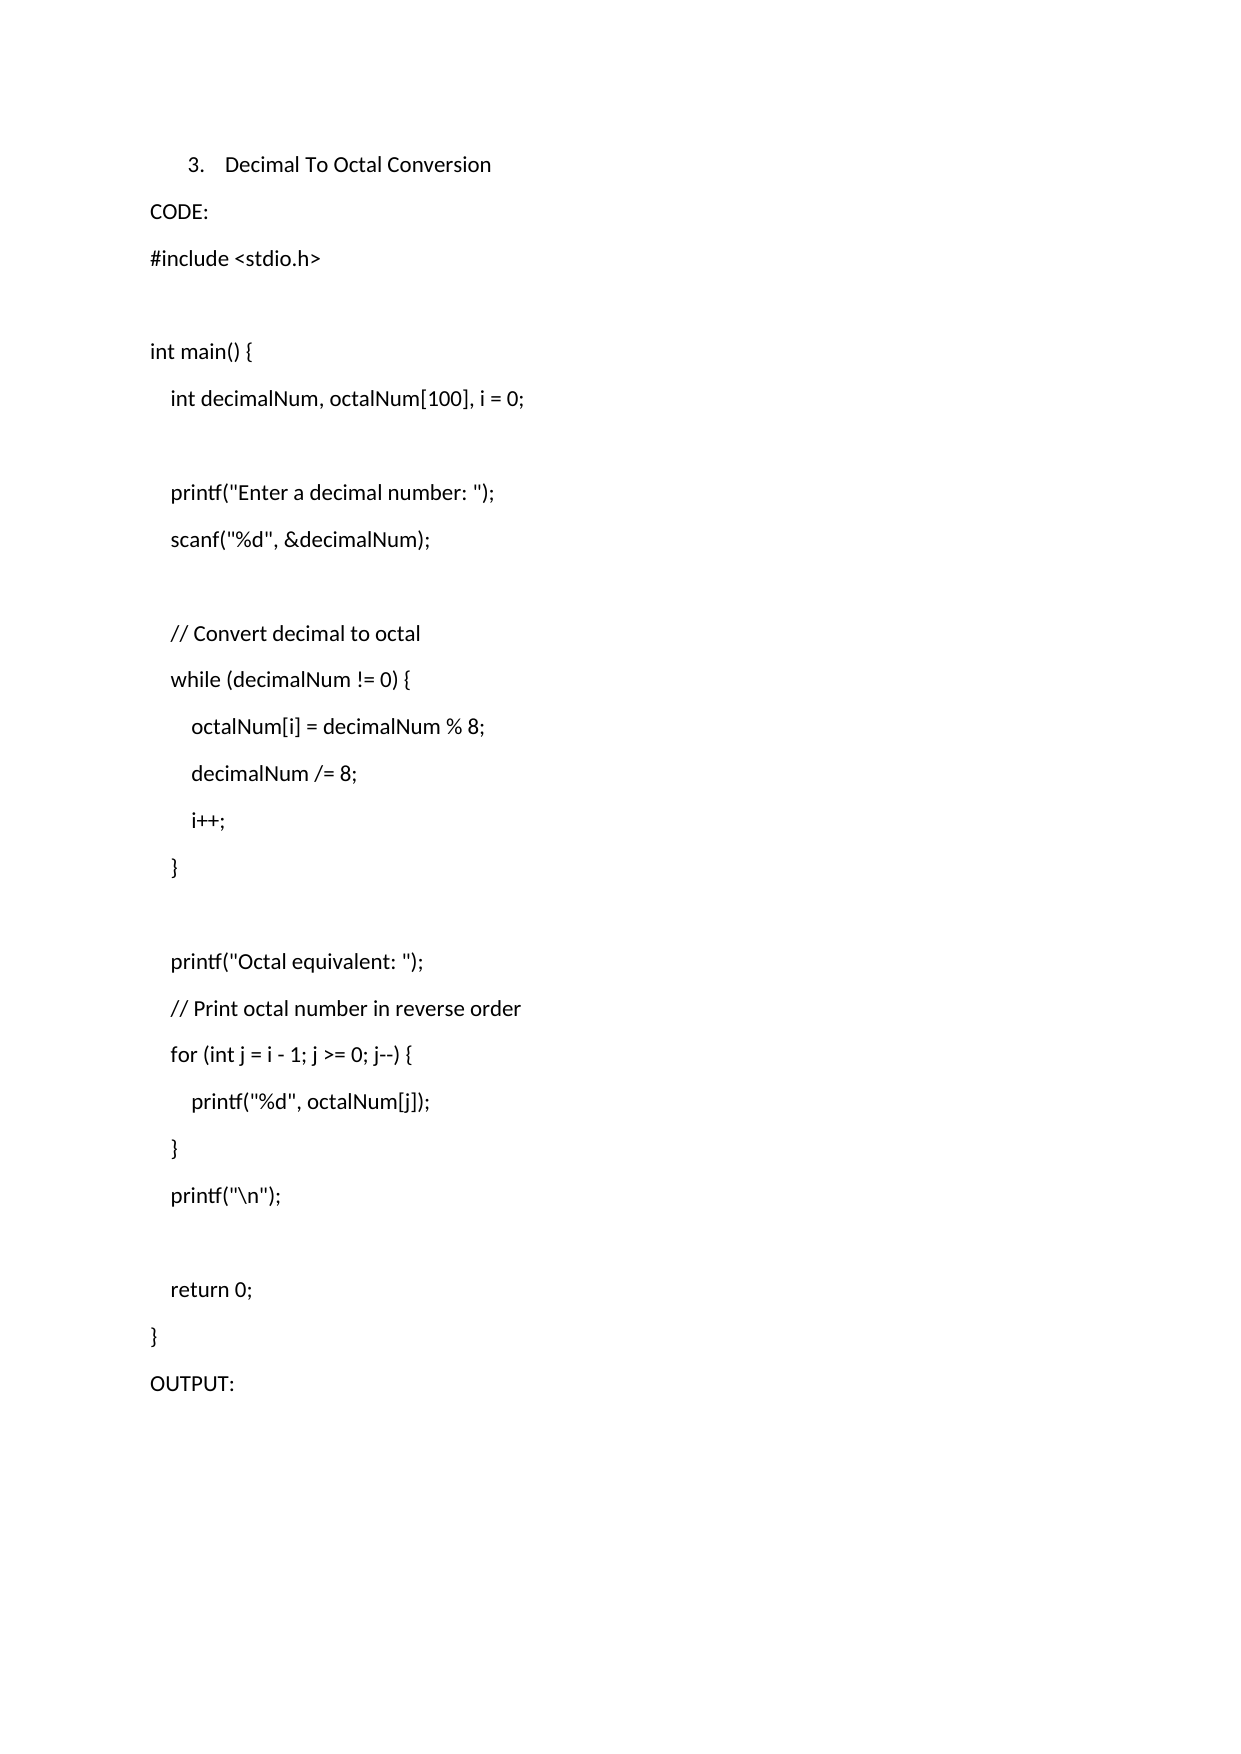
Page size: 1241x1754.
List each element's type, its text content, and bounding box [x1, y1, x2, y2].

text } [150, 853, 1090, 881]
text while (decimalNum != 0) { [150, 666, 1090, 694]
text printf("Octal equivalent: "); [150, 947, 1090, 975]
text CODE: [150, 197, 1090, 225]
text i++; [150, 806, 1090, 834]
text // Print octal number in reverse order [150, 994, 1090, 1022]
text printf("\n"); [150, 1181, 1090, 1209]
text } [150, 1134, 1090, 1162]
text for (int j = i - 1; j >= 0; j--) { [150, 1041, 1090, 1069]
text octalNum[i] = decimalNum % 8; [150, 712, 1090, 741]
list Decimal To Octal Conversion [187, 150, 1090, 178]
text scanf("%d", &decimalNum); [150, 525, 1090, 553]
text int main() { [150, 337, 1090, 366]
text return 0; [150, 1275, 1090, 1303]
text printf("%d", octalNum[j]); [150, 1087, 1090, 1116]
text printf("Enter a decimal number: "); [150, 478, 1090, 506]
text int decimalNum, octalNum[100], i = 0; [150, 384, 1090, 412]
text OUTPUT: [150, 1369, 1090, 1397]
text } [150, 1322, 1090, 1350]
text decimalNum /= 8; [150, 759, 1090, 787]
text #include <stdio.h> [150, 244, 1090, 272]
text // Convert decimal to octal [150, 619, 1090, 647]
